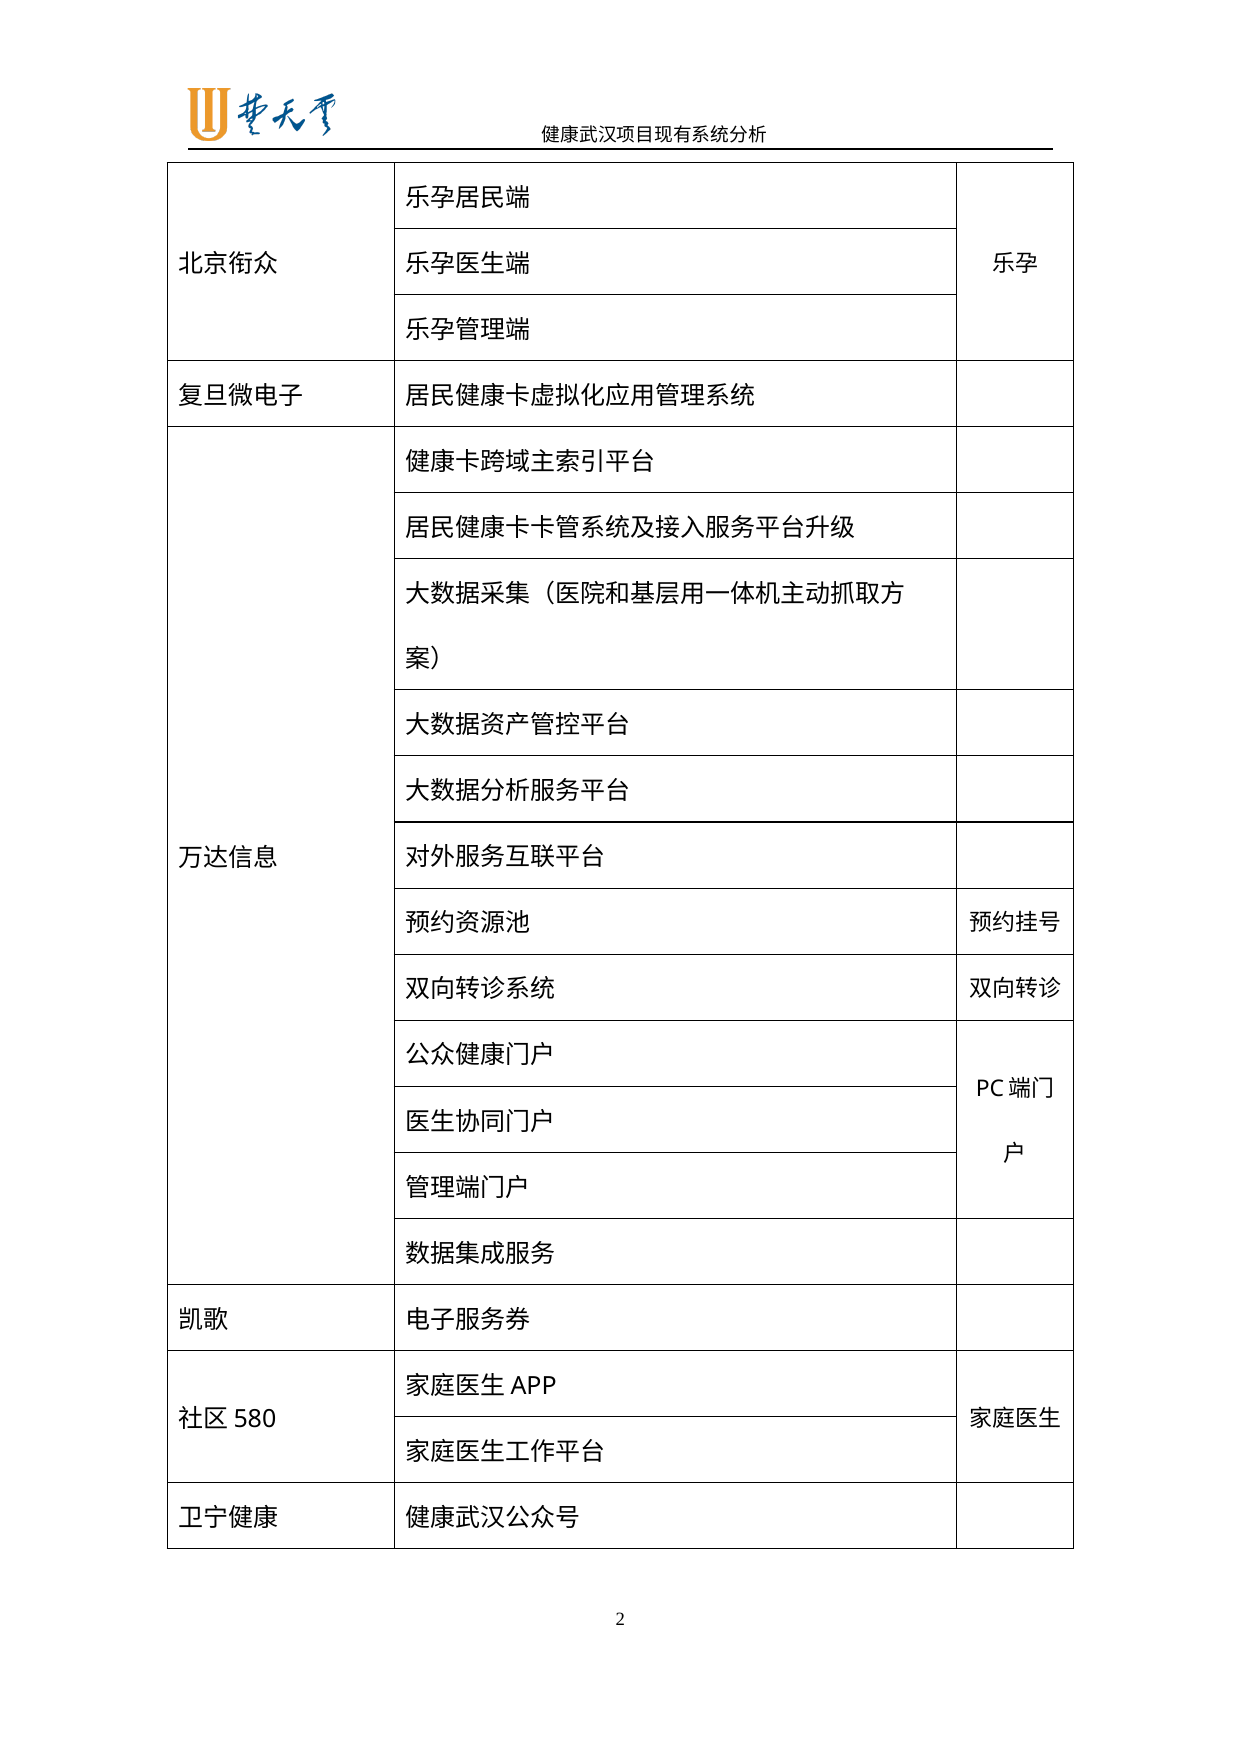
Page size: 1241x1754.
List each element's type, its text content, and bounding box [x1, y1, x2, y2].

table_cell 医生协同门户 [395, 1087, 956, 1152]
table_cell 乐孕 [957, 163, 1073, 360]
table_cell 管理端门户 [395, 1153, 956, 1218]
table_cell 北京衔众 [168, 163, 394, 360]
table_cell [957, 559, 1073, 689]
table_cell [957, 361, 1073, 426]
table_cell 凯歌 [168, 1285, 394, 1350]
table_cell 大数据分析服务平台 [395, 756, 956, 821]
table_cell 乐孕医生端 [395, 229, 956, 294]
table_cell 健康卡跨域主索引平台 [395, 427, 956, 492]
table_cell 家庭医生工作平台 [395, 1417, 956, 1482]
table_cell 大数据采集（医院和基层用一体机主动抓取方案） [395, 559, 956, 689]
table_cell 居民健康卡虚拟化应用管理系统 [395, 361, 956, 426]
table_cell 预约挂号 [957, 889, 1073, 953]
table_cell PC端门户 [957, 1021, 1073, 1218]
table_cell 健康武汉公众号 [395, 1483, 956, 1548]
table_cell 双向转诊系统 [395, 955, 956, 1019]
table_cell 电子服务券 [395, 1285, 956, 1350]
table_cell 双向转诊 [957, 955, 1073, 1019]
table_cell [957, 690, 1073, 755]
table_cell [957, 756, 1073, 821]
table_cell 数据集成服务 [395, 1219, 956, 1284]
table_cell 预约资源池 [395, 889, 956, 953]
table_cell [957, 493, 1073, 558]
table_cell 对外服务互联平台 [395, 823, 956, 887]
table_cell [957, 1483, 1073, 1548]
table_cell 卫宁健康 [168, 1483, 394, 1548]
table_cell [957, 427, 1073, 492]
table_cell 大数据资产管控平台 [395, 690, 956, 755]
table_cell [957, 1285, 1073, 1350]
picture [187, 88, 336, 141]
table_cell 家庭医生 [957, 1351, 1073, 1482]
table_cell [957, 1219, 1073, 1284]
table_cell 公众健康门户 [395, 1021, 956, 1086]
table_cell 复旦微电子 [168, 361, 394, 426]
table_cell 乐孕管理端 [395, 295, 956, 360]
table_cell 居民健康卡卡管系统及接入服务平台升级 [395, 493, 956, 558]
table_cell 社区580 [168, 1351, 394, 1482]
table_cell 乐孕居民端 [395, 163, 956, 228]
table_cell 万达信息 [168, 427, 394, 1284]
table_cell 家庭医生APP [395, 1351, 956, 1416]
table_cell [957, 823, 1073, 887]
